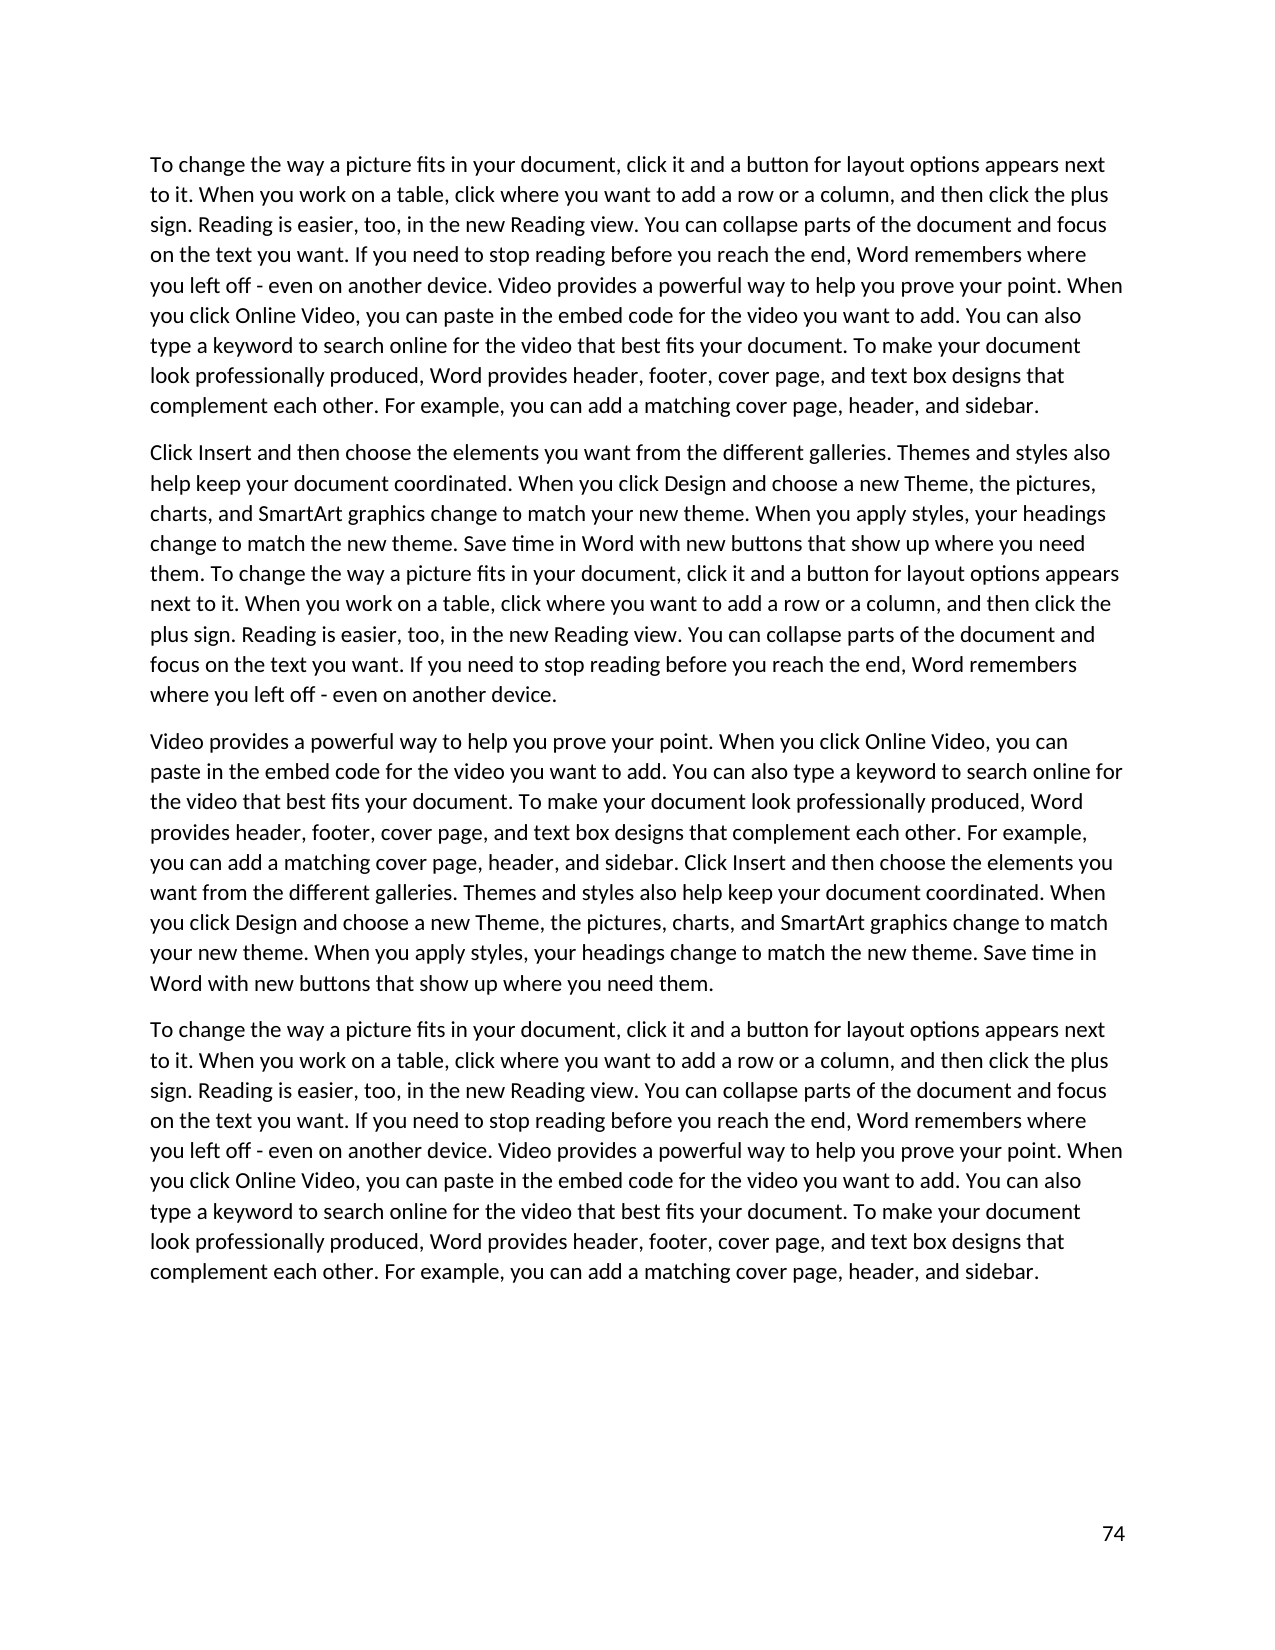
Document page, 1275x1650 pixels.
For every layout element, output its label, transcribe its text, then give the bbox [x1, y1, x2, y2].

text To change the way a picture fits in your document, click it and a button for layout options appears next to it. When you work on a table, click where you want to add a row or a column, and then click the plus sign. Reading is easier, too, in the new Reading view. You can collapse parts of the document and focus on the text you want. If you need to stop reading before you reach the end, Word remembers where you left off - even on another device. Video provides a powerful way to help you prove your point. When you click Online Video, you can paste in the embed code for the video you want to add. You can also type a keyword to search online for the video that best fits your document. To make your document look professionally produced, Word provides header, footer, cover page, and text box designs that complement each other. For example, you can add a matching cover page, header, and sidebar. [150, 150, 1125, 420]
text To change the way a picture fits in your document, click it and a button for layout options appears next to it. When you work on a table, click where you want to add a row or a column, and then click the plus sign. Reading is easier, too, in the new Reading view. You can collapse parts of the document and focus on the text you want. If you need to stop reading before you reach the end, Word remembers where you left off - even on another device. Video provides a powerful way to help you prove your point. When you click Online Video, you can paste in the embed code for the video you want to add. You can also type a keyword to search online for the video that best fits your document. To make your document look professionally produced, Word provides header, footer, cover page, and text box designs that complement each other. For example, you can add a matching cover page, header, and sidebar. [150, 1016, 1125, 1285]
text Click Insert and then choose the elements you want from the different galleries. Themes and styles also help keep your document coordinated. When you click Design and choose a new Theme, the pictures, charts, and SmartArt graphics change to match your new theme. When you apply styles, your headings change to match the new theme. Save time in Word with new buttons that show up where you need them. To change the way a picture fits in your document, click it and a button for layout options appears next to it. When you work on a table, click where you want to add a row or a column, and then click the plus sign. Reading is easier, too, in the new Reading view. You can collapse parts of the document and focus on the text you want. If you need to stop reading before you reach the end, Word remembers where you left off - even on another device. [150, 438, 1125, 708]
text Video provides a powerful way to help you prove your point. When you click Online Video, you can paste in the embed code for the video you want to add. You can also type a keyword to search online for the video that best fits your document. To make your document look professionally produced, Word provides header, footer, cover page, and text box designs that complement each other. For example, you can add a matching cover page, header, and sidebar. Click Insert and then choose the elements you want from the different galleries. Themes and styles also help keep your document coordinated. When you click Design and choose a new Theme, the pictures, charts, and SmartArt graphics change to match your new theme. When you apply styles, your headings change to match the new theme. Save time in Word with new buttons that show up where you need them. [150, 727, 1125, 997]
